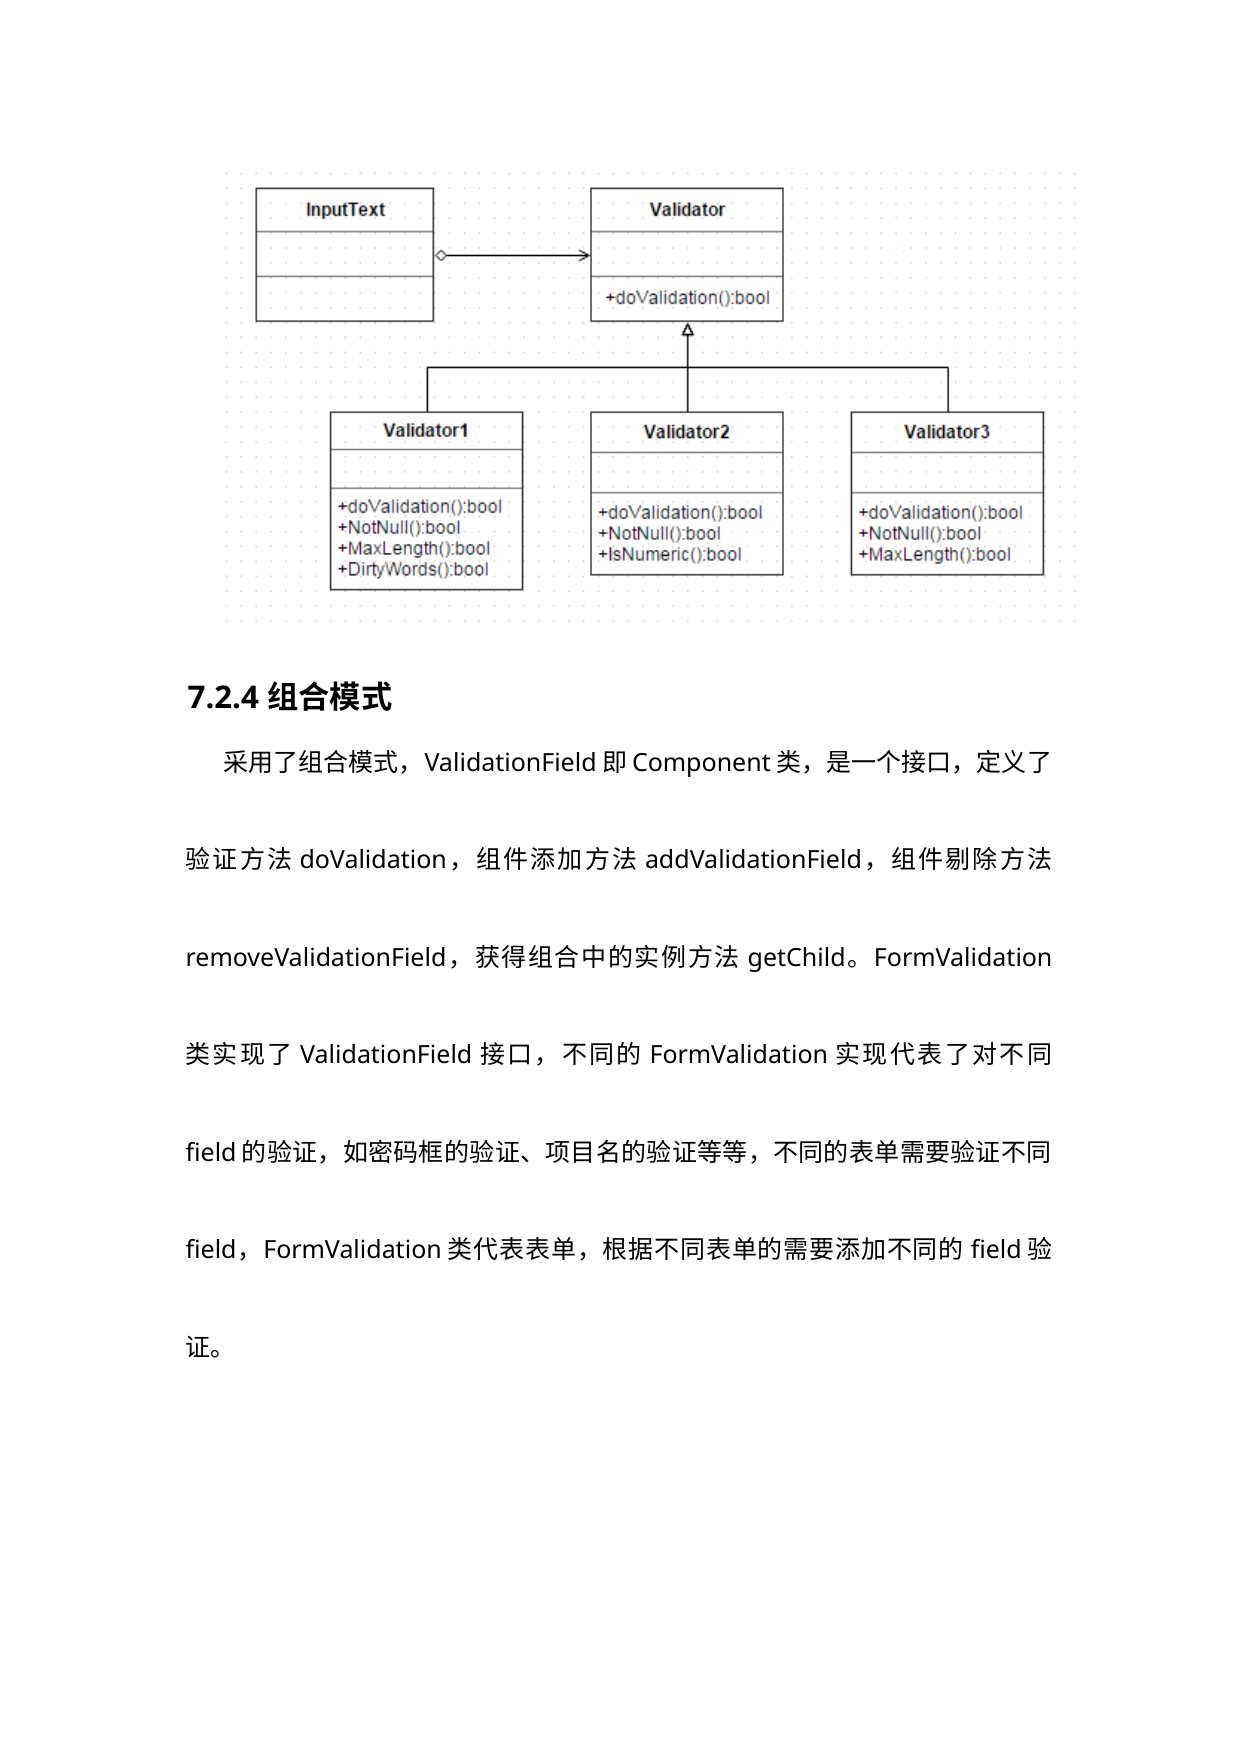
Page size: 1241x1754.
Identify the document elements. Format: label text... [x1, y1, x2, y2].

text 7.2.4 组合模式 [187, 663, 1053, 728]
picture [223, 162, 1089, 628]
text 采用了组合模式，ValidationField即Component类，是一个接口，定义了验证方法doValidation，组件添加方法addValidationField，组件剔除方法removeValidationField，获得组合中的实例方法getChild。FormValidation类实现了ValidationField接口，不同的FormValidation实现代表了对不同field的验证，如密码框的验证、项目名的验证等等，不同的表单需要验证不同field，FormValidation类代表表单，根据不同表单的需要添加不同的field验证。 [185, 728, 1053, 1378]
